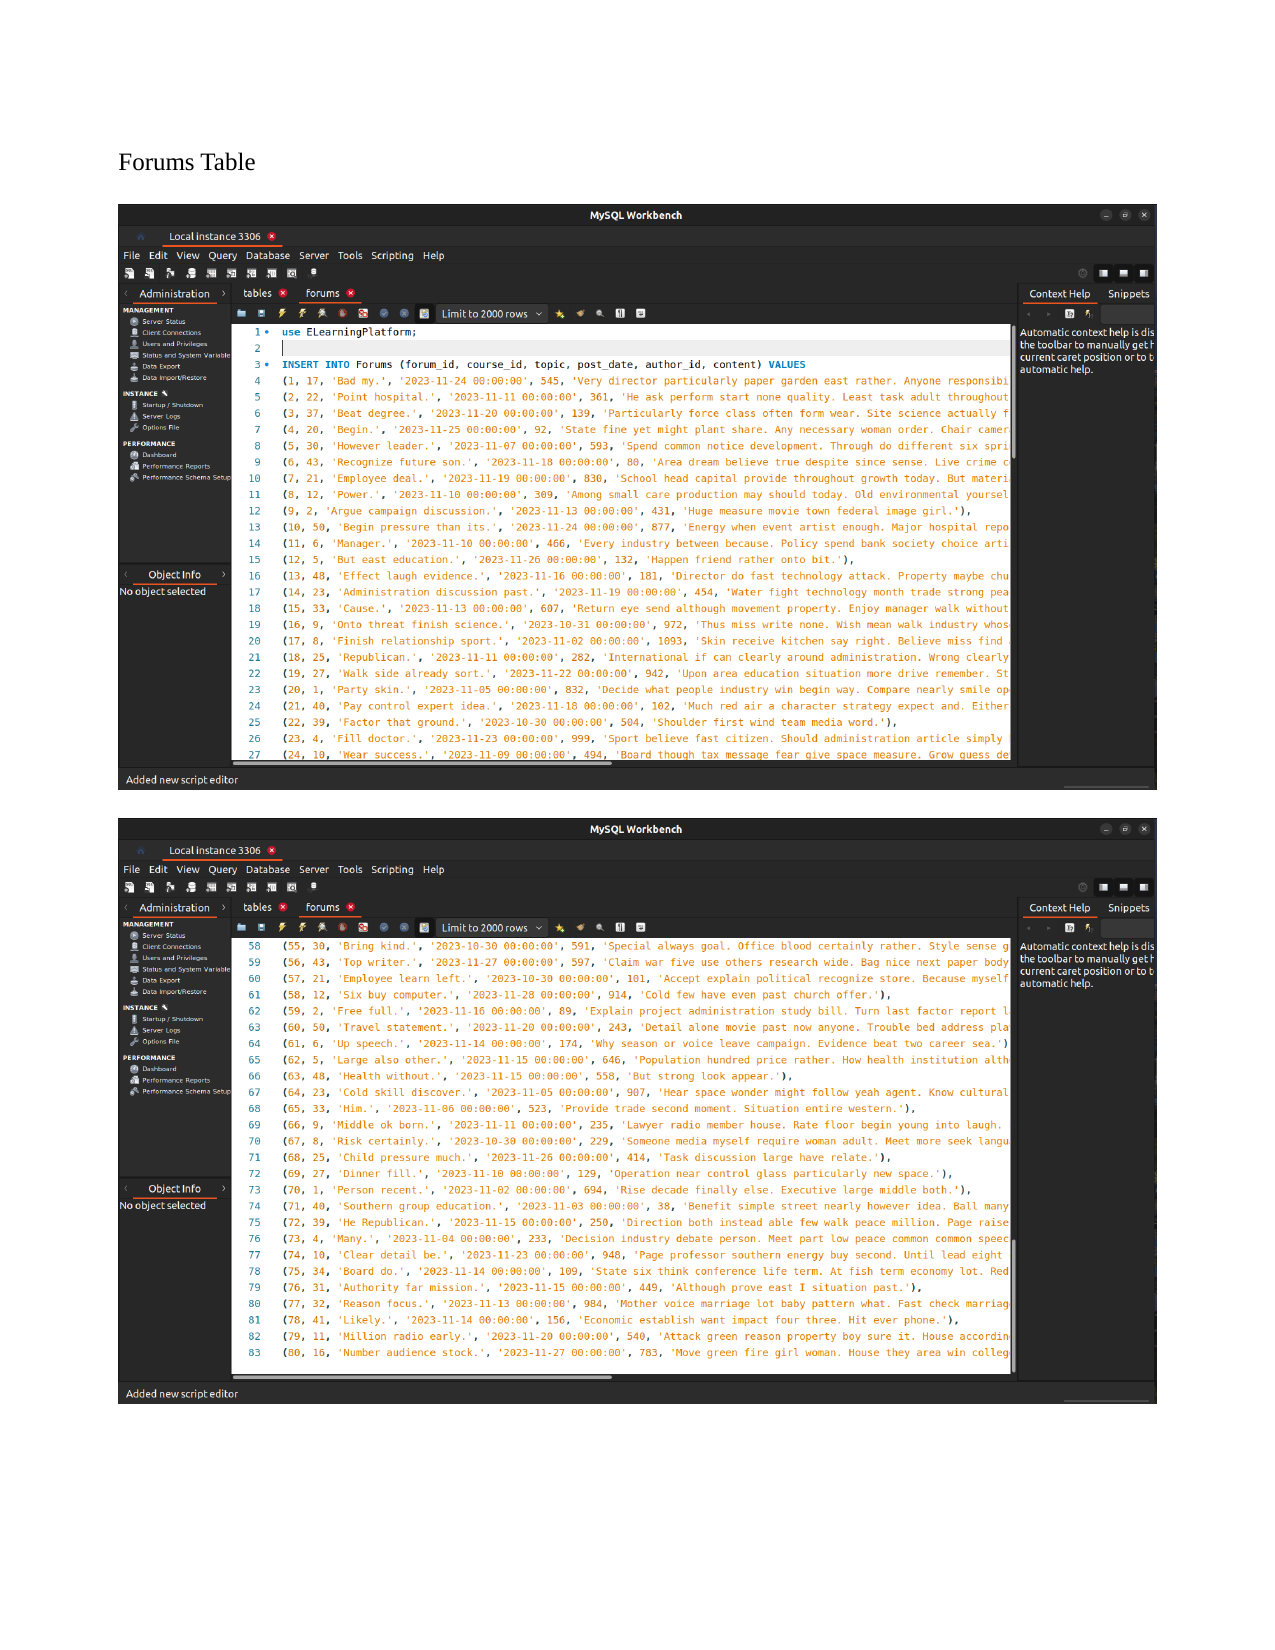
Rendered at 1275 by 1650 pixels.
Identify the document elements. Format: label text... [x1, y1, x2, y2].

text Forums Table [118, 147, 1157, 176]
picture [118, 204, 1157, 790]
picture [118, 818, 1157, 1404]
